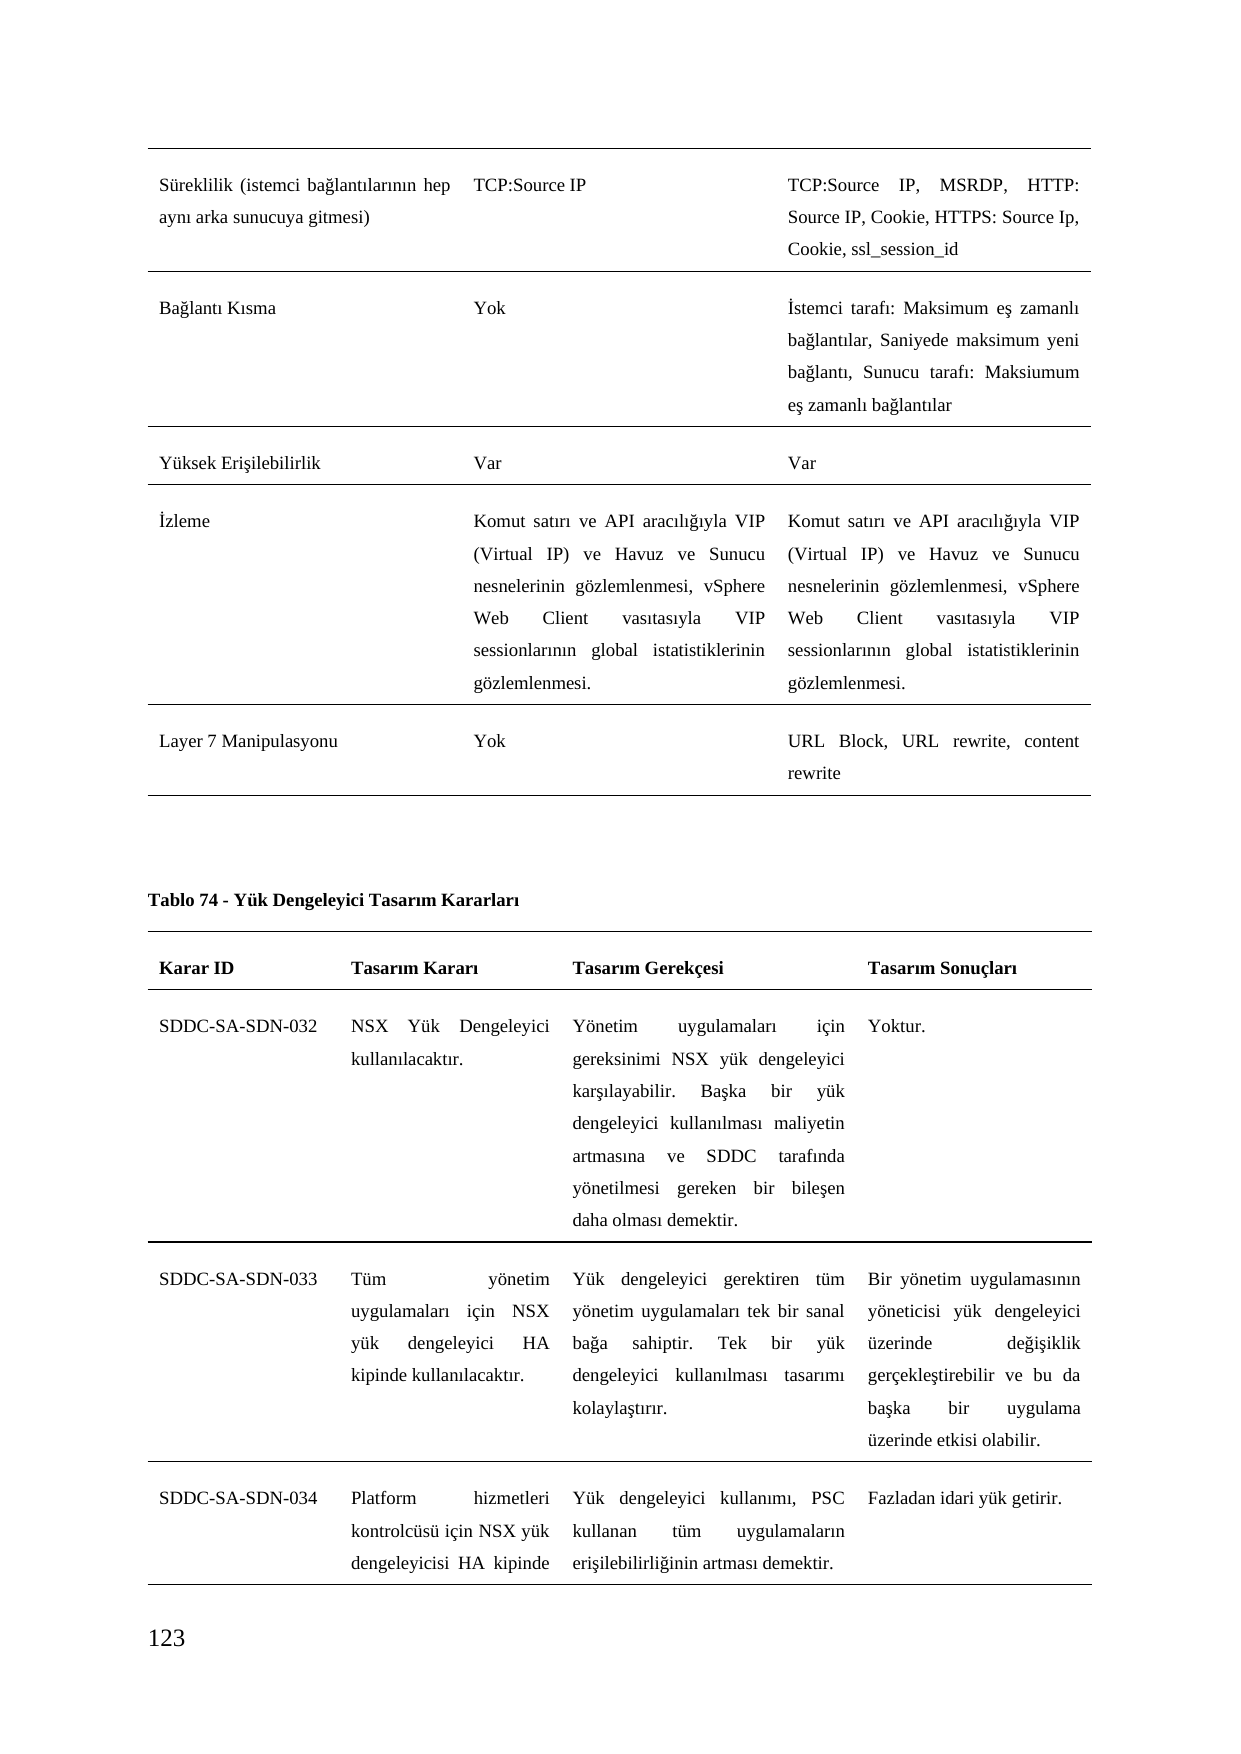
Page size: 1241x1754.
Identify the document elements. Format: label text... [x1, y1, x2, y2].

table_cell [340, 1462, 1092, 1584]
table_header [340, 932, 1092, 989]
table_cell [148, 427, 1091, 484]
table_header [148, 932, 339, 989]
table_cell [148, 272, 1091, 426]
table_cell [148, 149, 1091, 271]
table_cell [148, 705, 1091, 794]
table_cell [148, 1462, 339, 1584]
text Tablo 74 - Yük Dengeleyici Tasarım Kararları [148, 889, 1093, 910]
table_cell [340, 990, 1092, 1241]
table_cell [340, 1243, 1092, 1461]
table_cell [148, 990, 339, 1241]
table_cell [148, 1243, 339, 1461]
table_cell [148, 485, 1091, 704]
